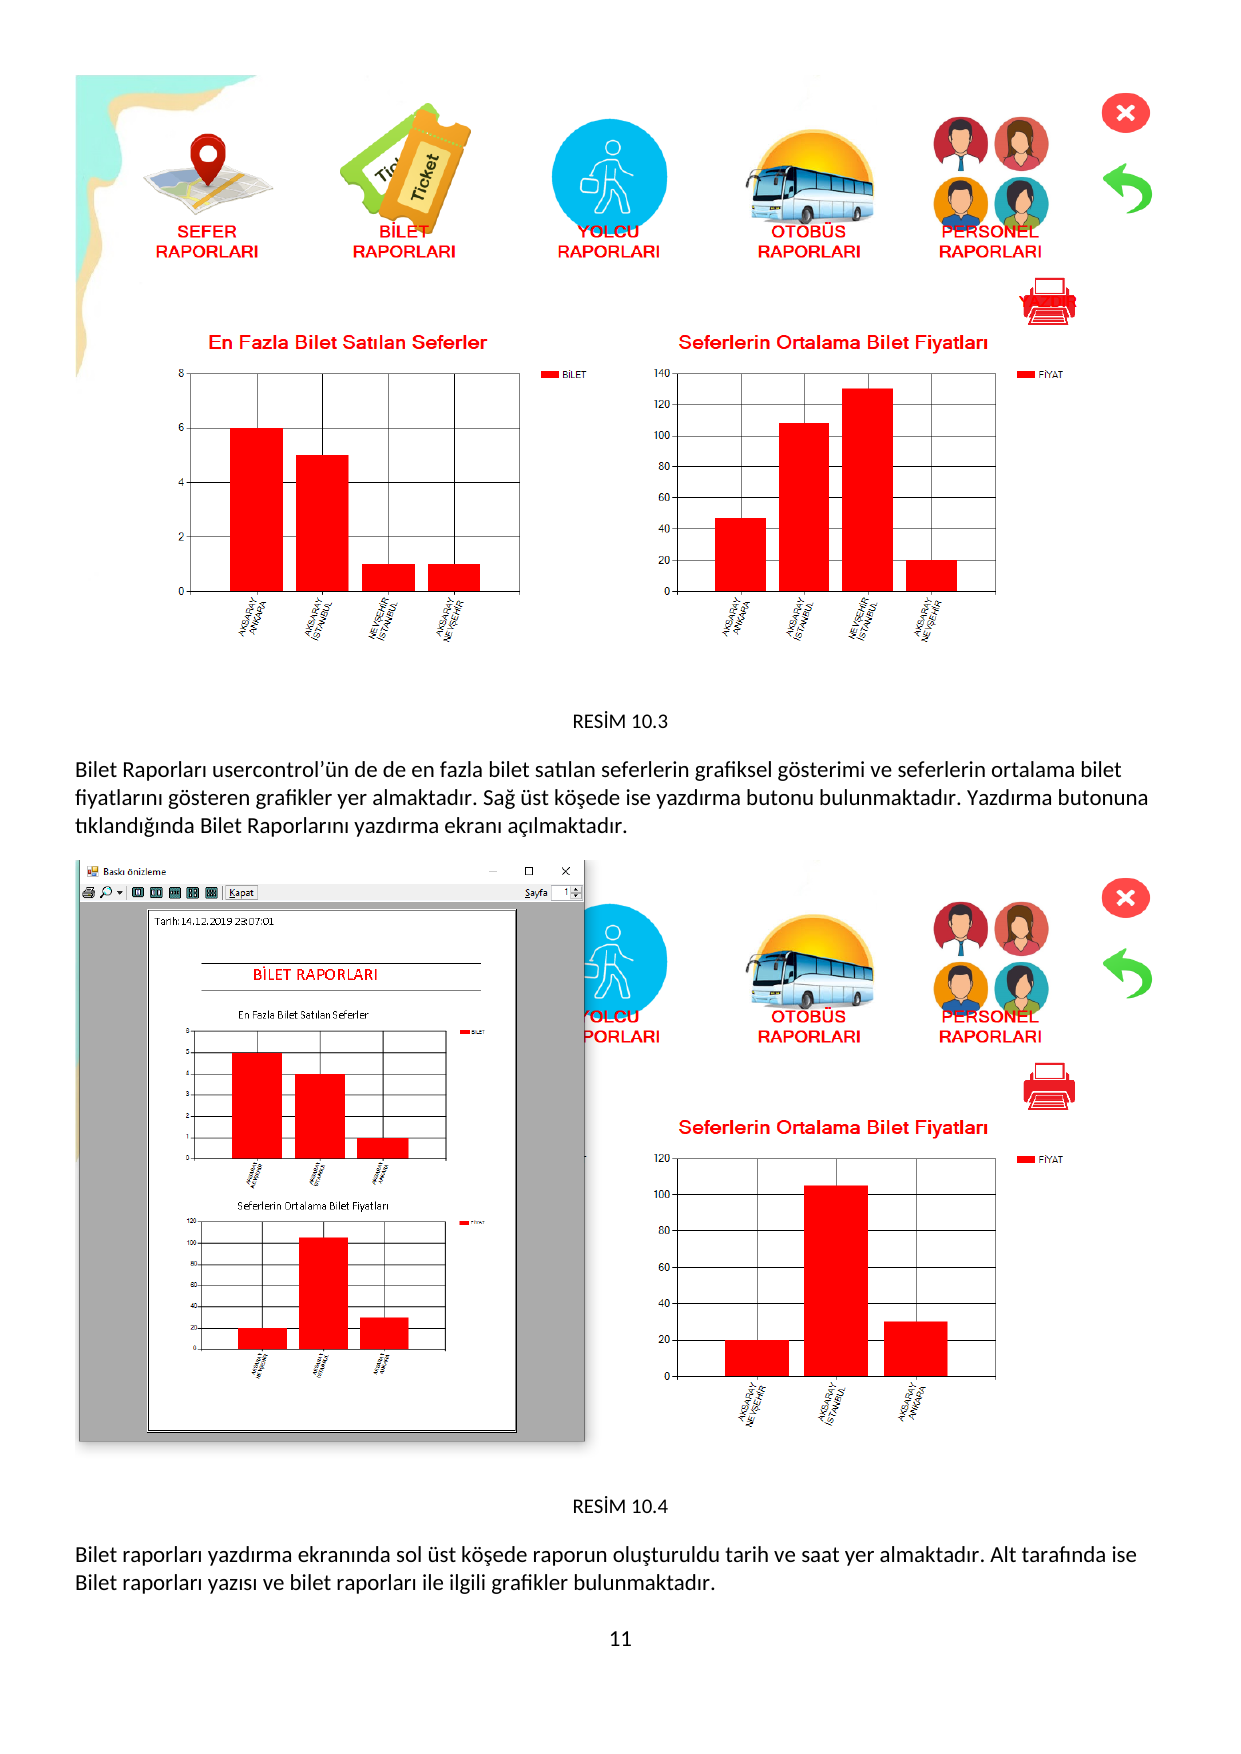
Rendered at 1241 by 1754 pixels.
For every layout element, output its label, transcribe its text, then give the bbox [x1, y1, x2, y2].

picture [75, 75, 1166, 688]
picture [75, 860, 1166, 1473]
text Bilet Raporları usercontrol’ün de de en fazla bilet satılan seferlerin grafiksel gösterimi ve seferlerin ortalama bilet fiyatlarını gösteren grafikler yer almaktadır. Sağ üst köşede ise yazdırma butonu bulunmaktadır. Yazdırma butonuna tıklandığında Bilet Raporlarını yazdırma ekranı açılmaktadır. [75, 755, 1165, 839]
text Bilet raporları yazdırma ekranında sol üst köşede raporun oluşturuldu tarih ve saat yer almaktadır. Alt tarafında ise Bilet raporları yazısı ve bilet raporları ile ilgili grafikler bulunmaktadır. [75, 1540, 1165, 1596]
text RESİM 10.3 [75, 709, 1165, 734]
text RESİM 10.4 [75, 1494, 1165, 1519]
